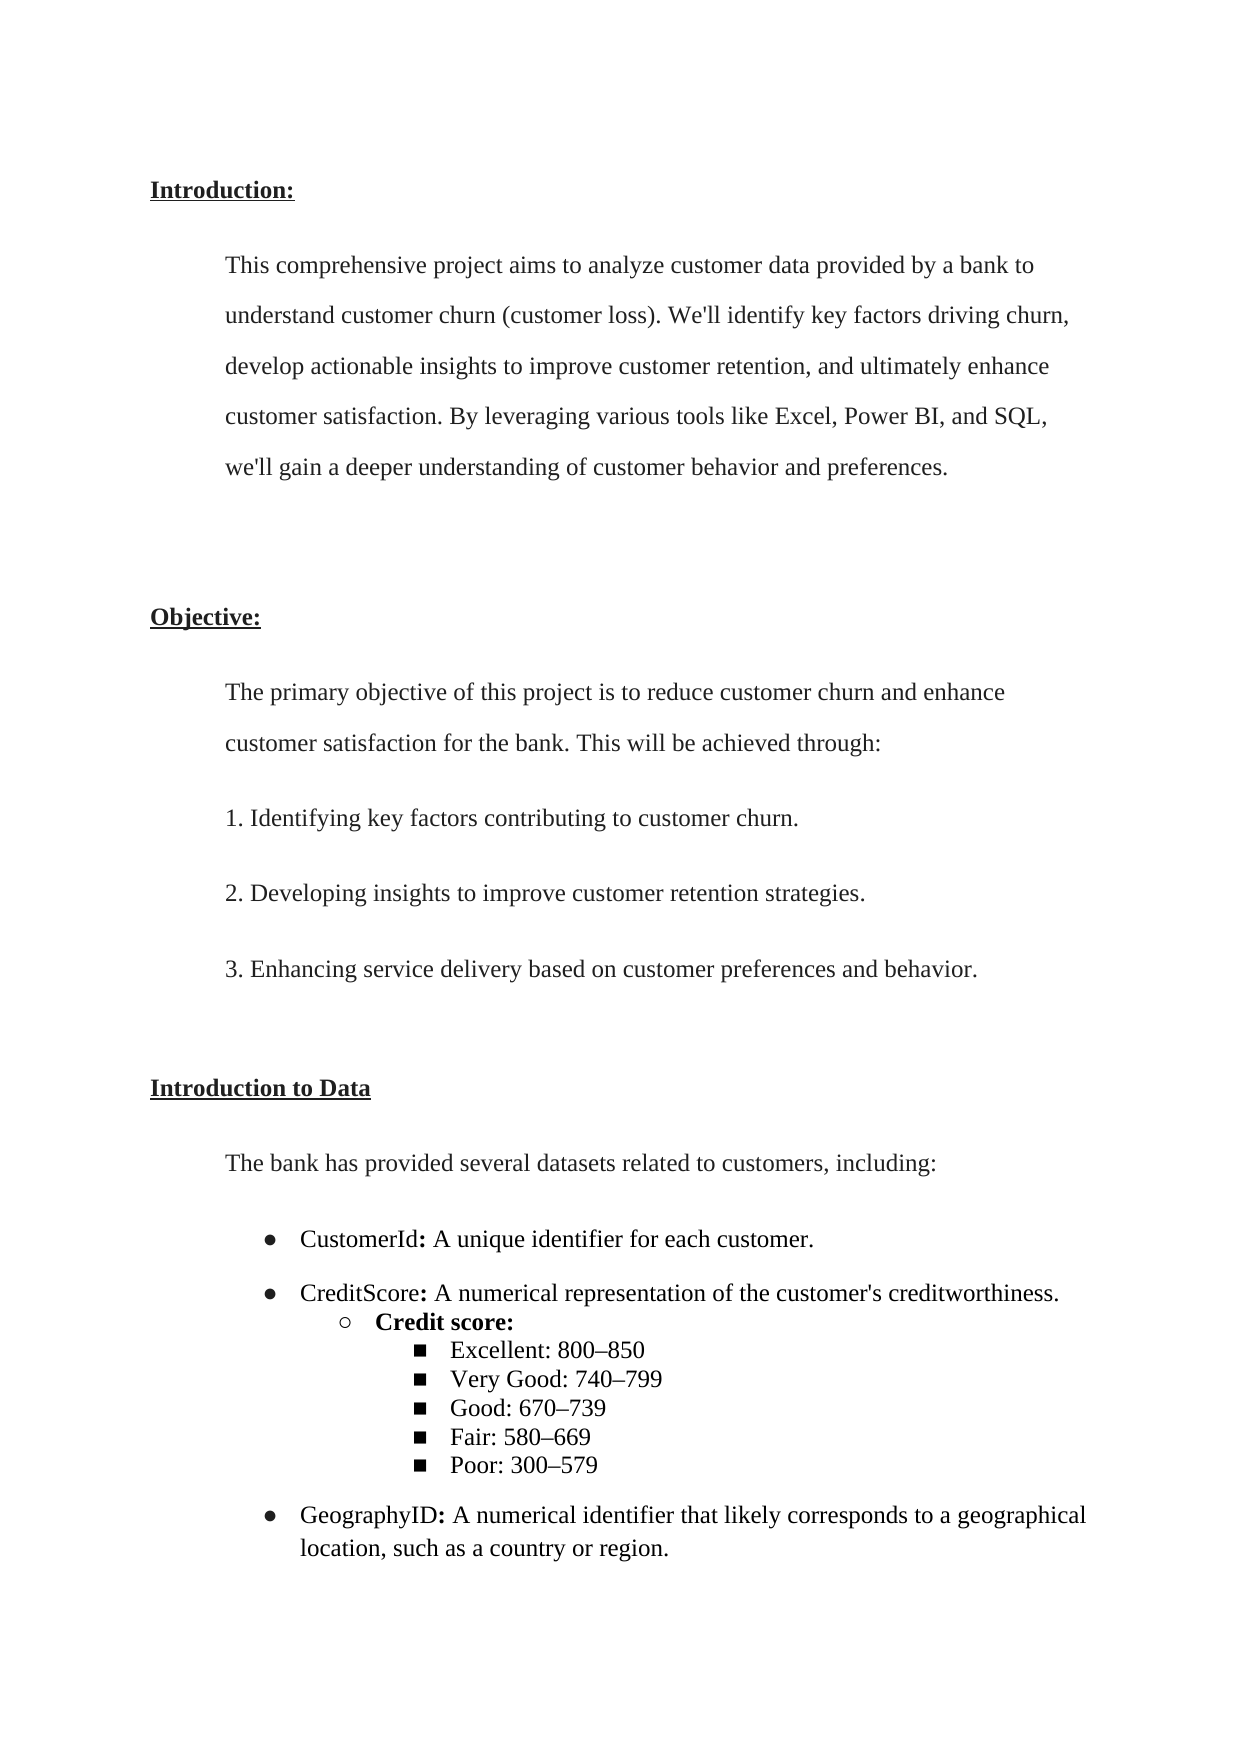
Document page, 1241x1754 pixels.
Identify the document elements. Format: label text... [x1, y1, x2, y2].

text 2. Developing insights to improve customer retention strategies. [225, 878, 1090, 907]
list Fair: 580–669 [412, 1422, 1090, 1450]
text Introduction: [150, 175, 1090, 204]
list Excellent: 800–850 [412, 1335, 1090, 1364]
list Very Good: 740–799 [412, 1364, 1090, 1393]
text 3. Enhancing service delivery based on customer preferences and behavior. [225, 954, 1090, 1028]
text The primary objective of this project is to reduce customer churn and enhance customer satisfaction for the bank. This will be achieved through: [225, 677, 1090, 757]
list CreditScore: A numerical representation of the customer's creditworthiness. [262, 1278, 1090, 1307]
list CustomerId: A unique identifier for each customer. [262, 1224, 1090, 1253]
text 1. Identifying key factors contributing to customer churn. [225, 803, 1090, 832]
text The bank has provided several datasets related to customers, including: [225, 1148, 1090, 1177]
list GeographyID: A numerical identifier that likely corresponds to a geographical location, such as a country or region. [262, 1500, 1090, 1562]
list Poor: 300–579 [412, 1450, 1090, 1479]
list Credit score: [337, 1307, 1090, 1335]
text This comprehensive project aims to analyze customer data provided by a bank to understand customer churn (customer loss). We'll identify key factors driving churn, develop actionable insights to improve customer retention, and ultimately enhance customer satisfaction. By leveraging various tools like Excel, Power BI, and SQL, we'll gain a deeper understanding of customer behavior and preferences. [225, 250, 1090, 480]
text Objective: [150, 602, 1090, 631]
text Introduction to Data [150, 1073, 1090, 1102]
list Good: 670–739 [412, 1393, 1090, 1422]
